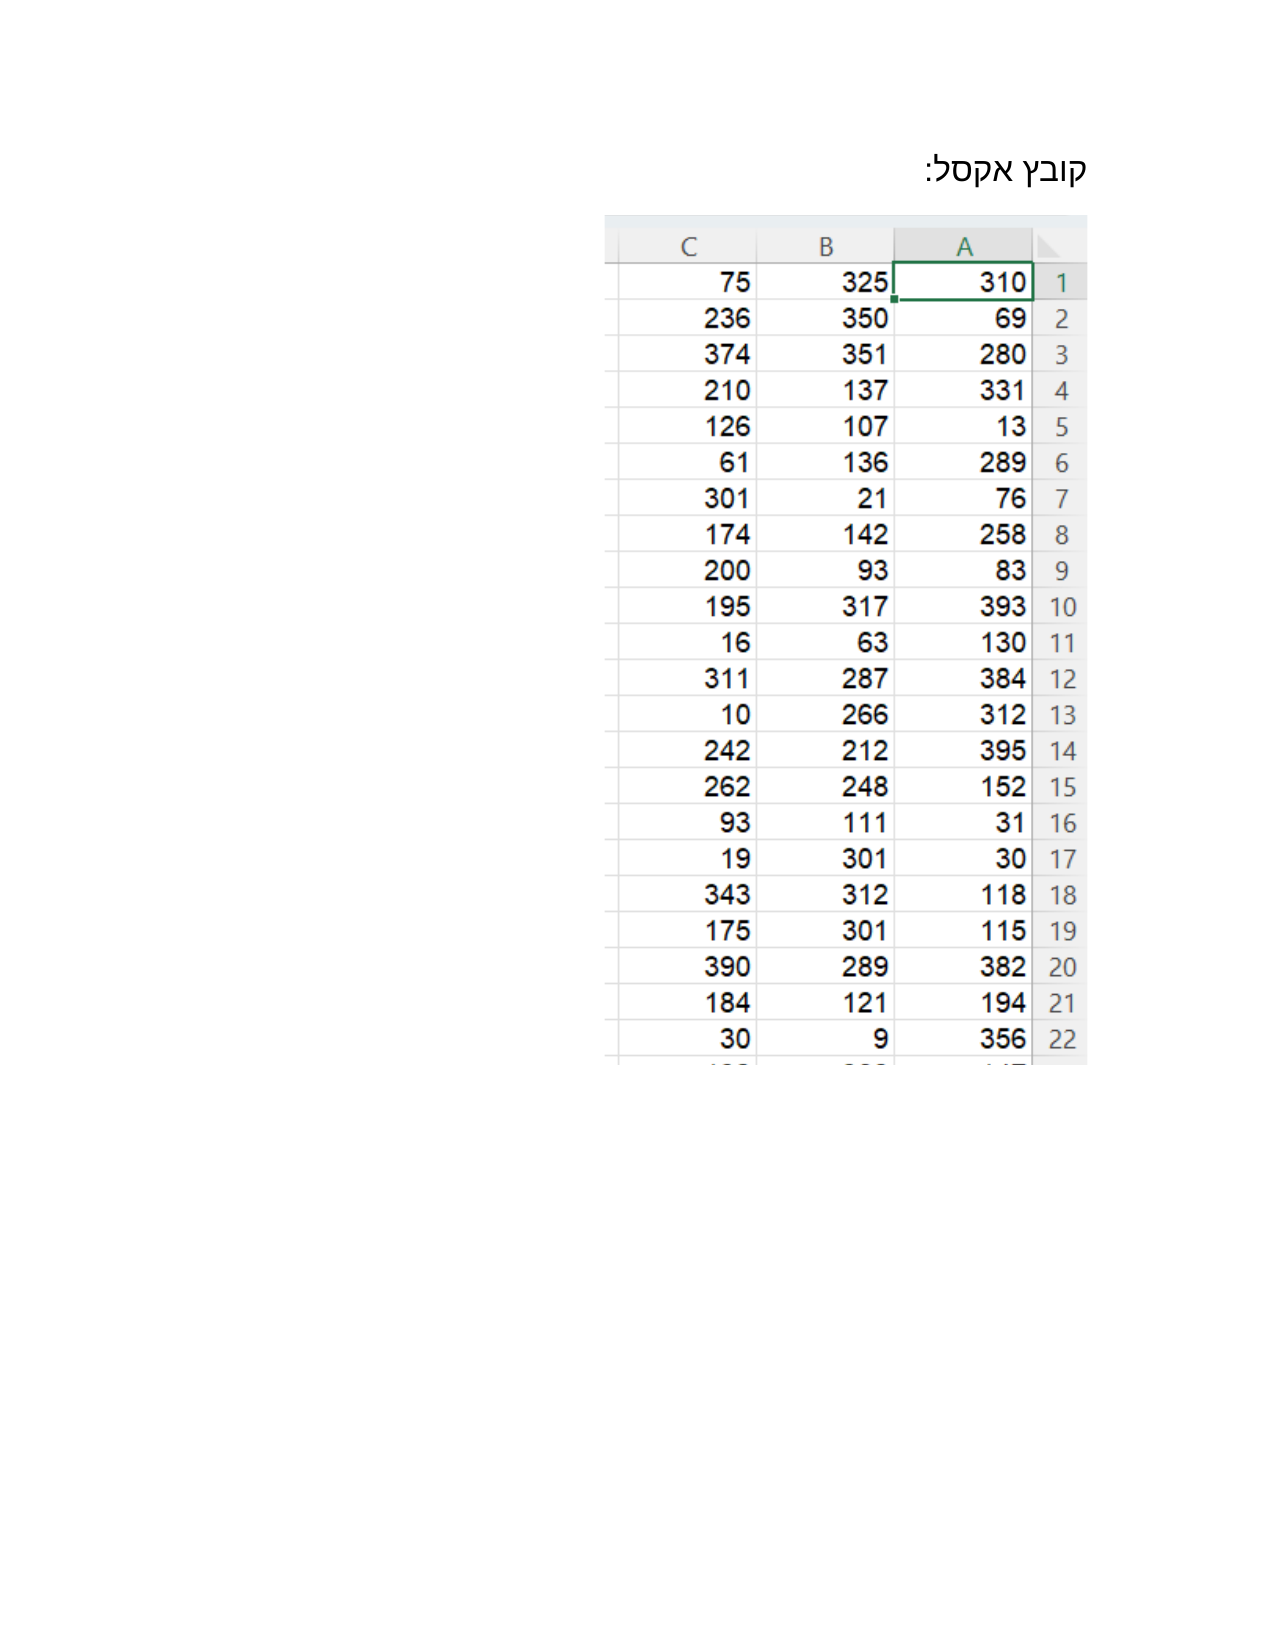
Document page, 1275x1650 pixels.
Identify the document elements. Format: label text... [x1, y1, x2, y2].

picture [604, 215, 1088, 1065]
text קובץ אקסל: [187, 150, 1087, 188]
